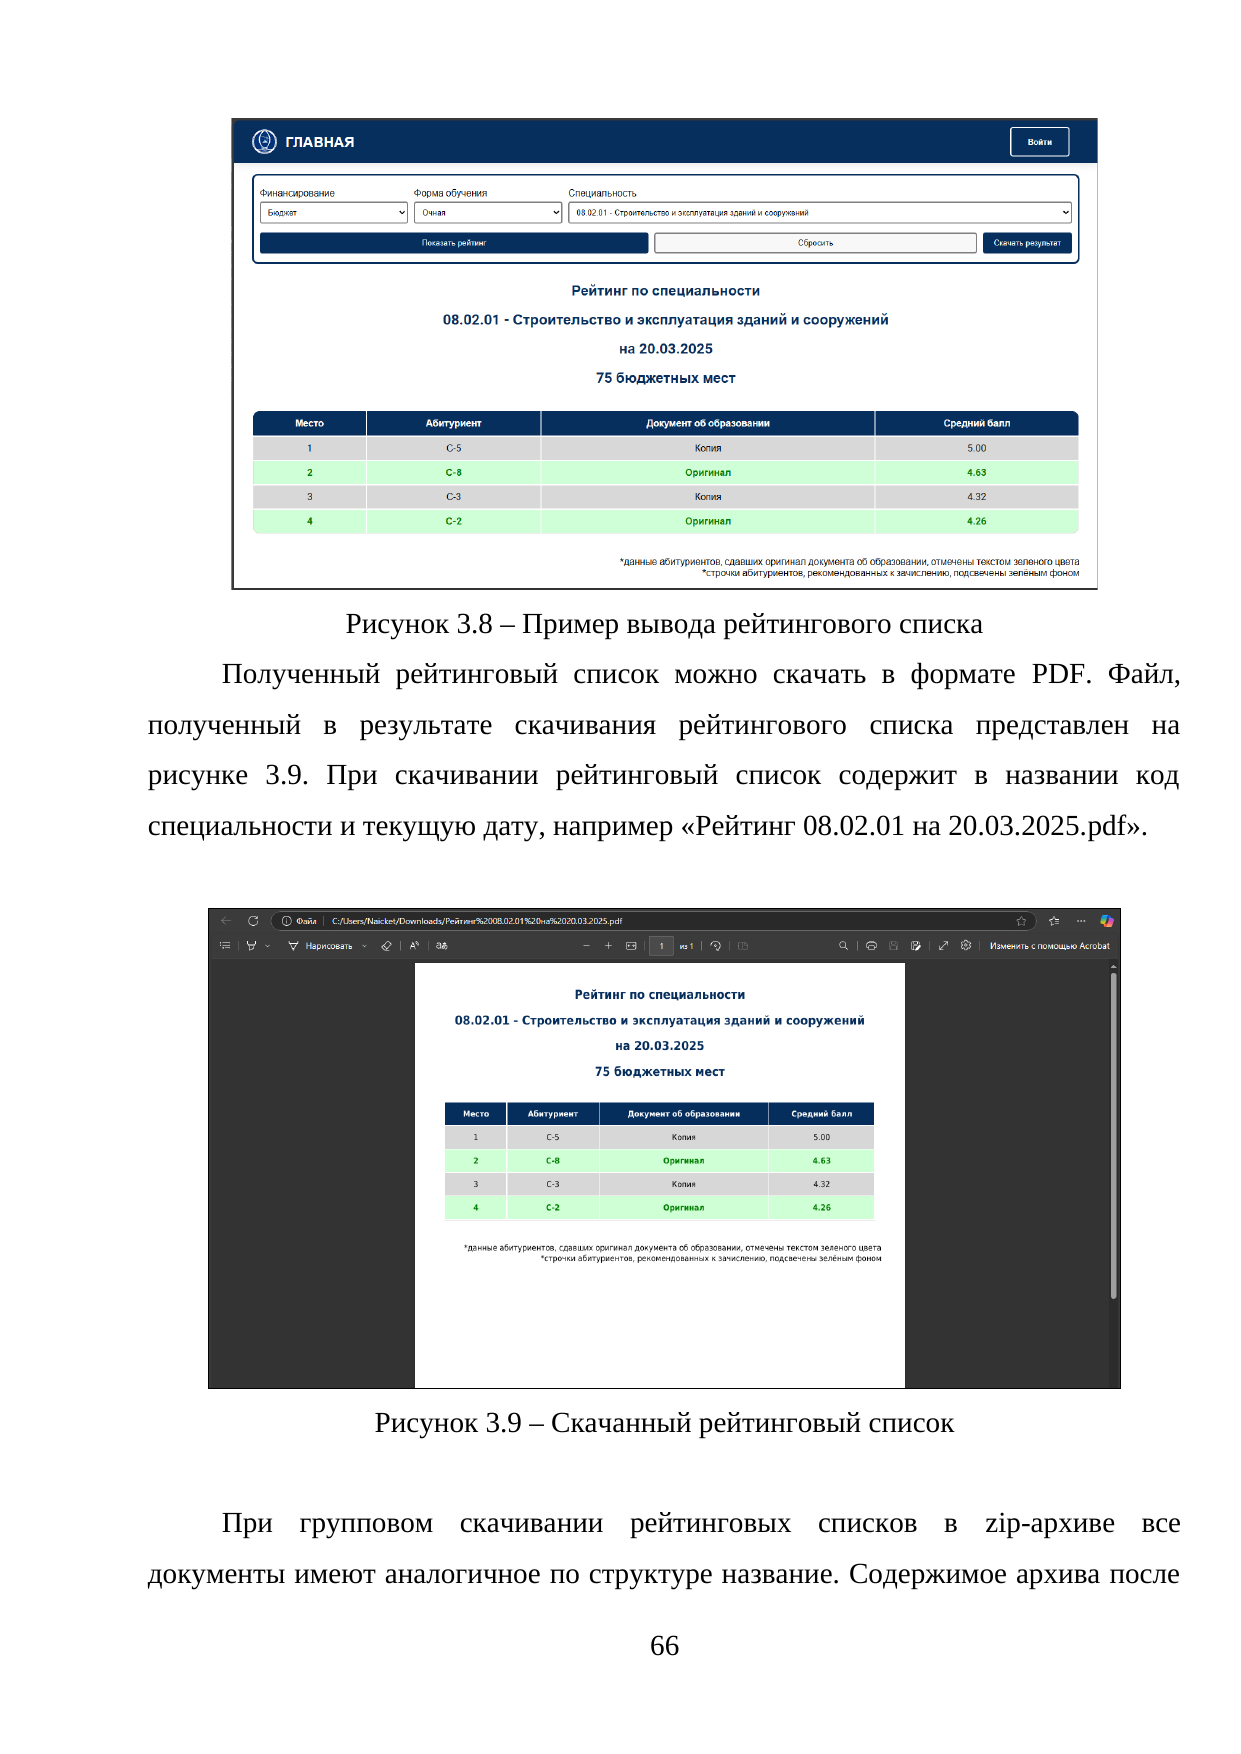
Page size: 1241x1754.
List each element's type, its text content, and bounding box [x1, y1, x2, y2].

text Рисунок 3.9 – Скачанный рейтинговый список [148, 1405, 1181, 1438]
picture [209, 909, 1120, 1388]
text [148, 1505, 1181, 1589]
picture [231, 118, 1098, 590]
text Полученный рейтинговый список можно скачать в формате PDF. Файл, полученный в результате скачивания рейтингового списка представлен на рисунке 3.9. При скачивании рейтинговый список содержит в названии код специальности и текущую дату, например «Рейтинг 08.02.01 на 20.03.2025.pdf». [148, 657, 1181, 841]
text Рисунок 3.8 – Пример вывода рейтингового списка [148, 606, 1181, 640]
